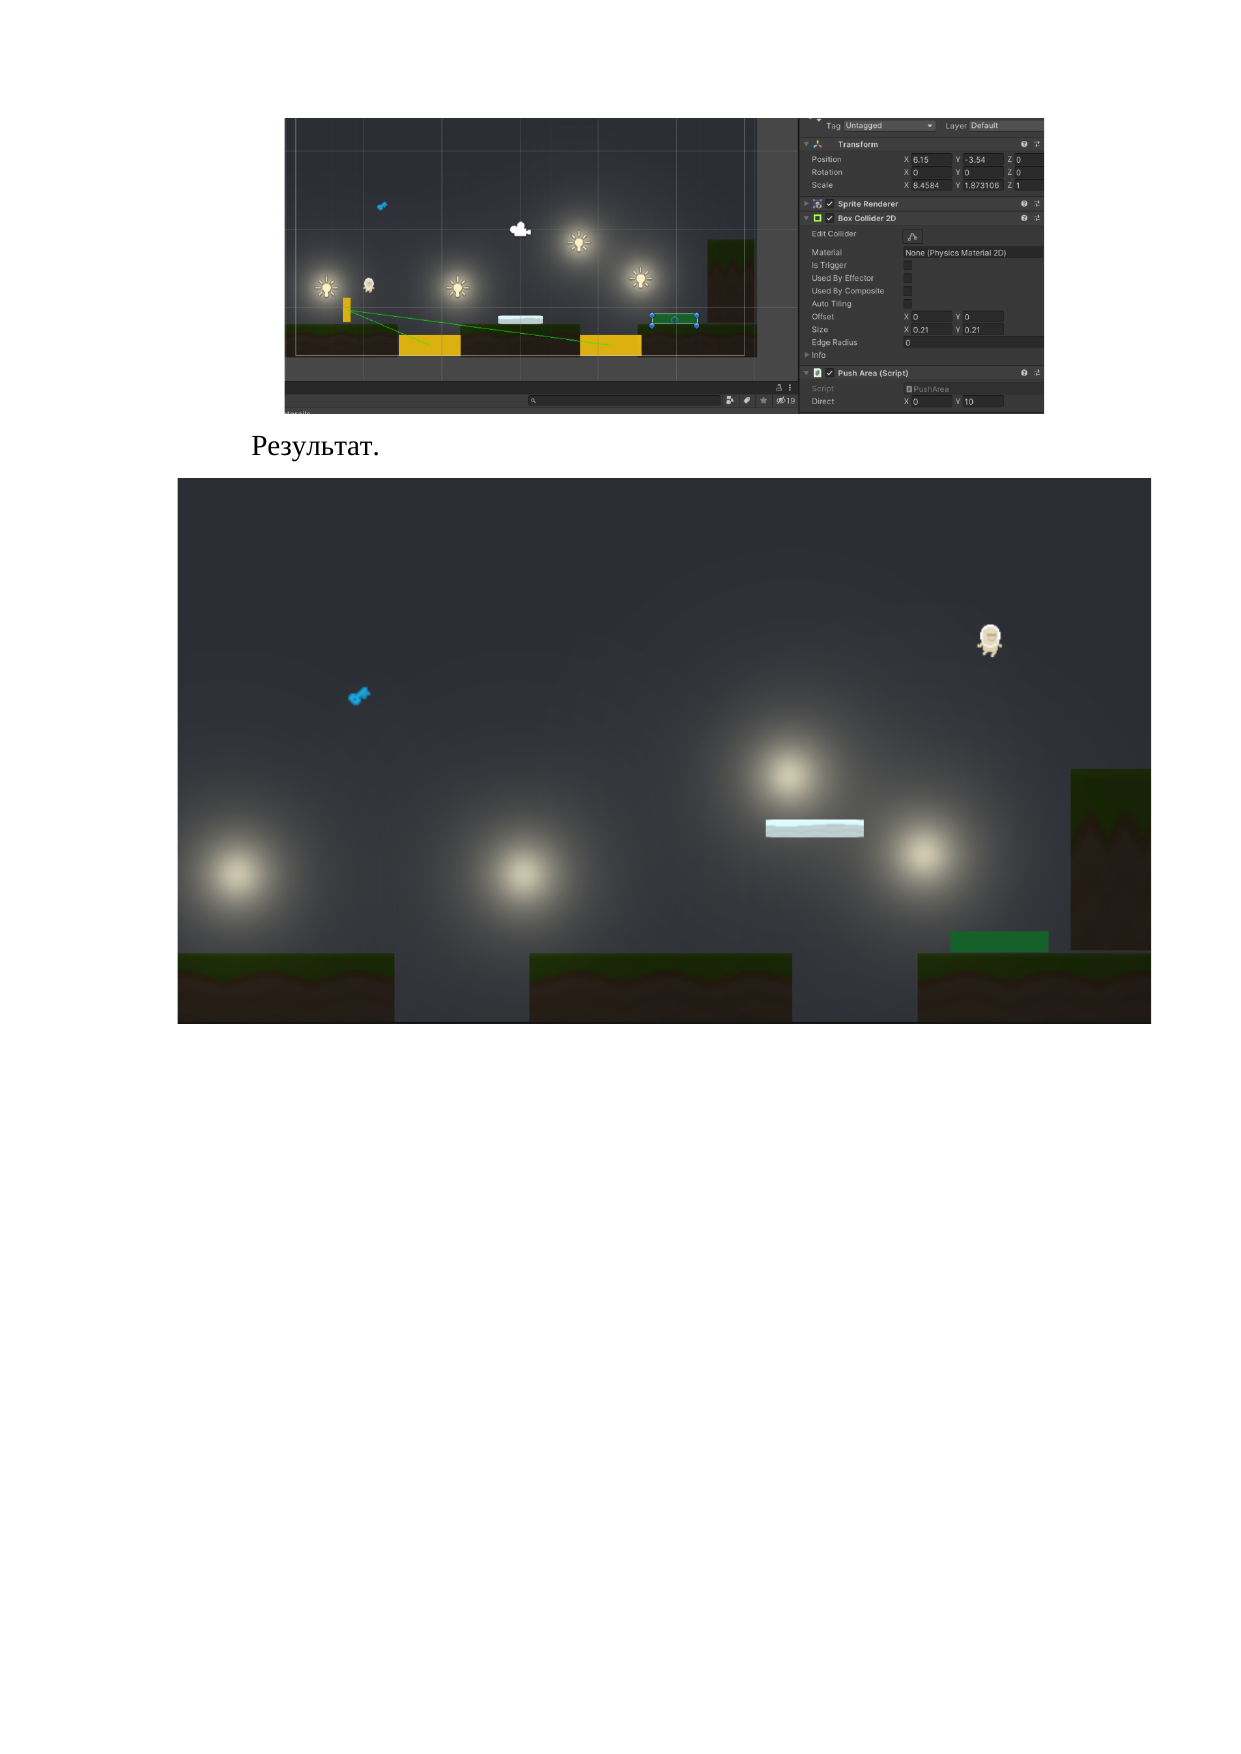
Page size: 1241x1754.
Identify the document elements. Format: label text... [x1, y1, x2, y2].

picture [177, 478, 1152, 1024]
picture [284, 118, 1045, 414]
text Результат. [177, 428, 1152, 461]
